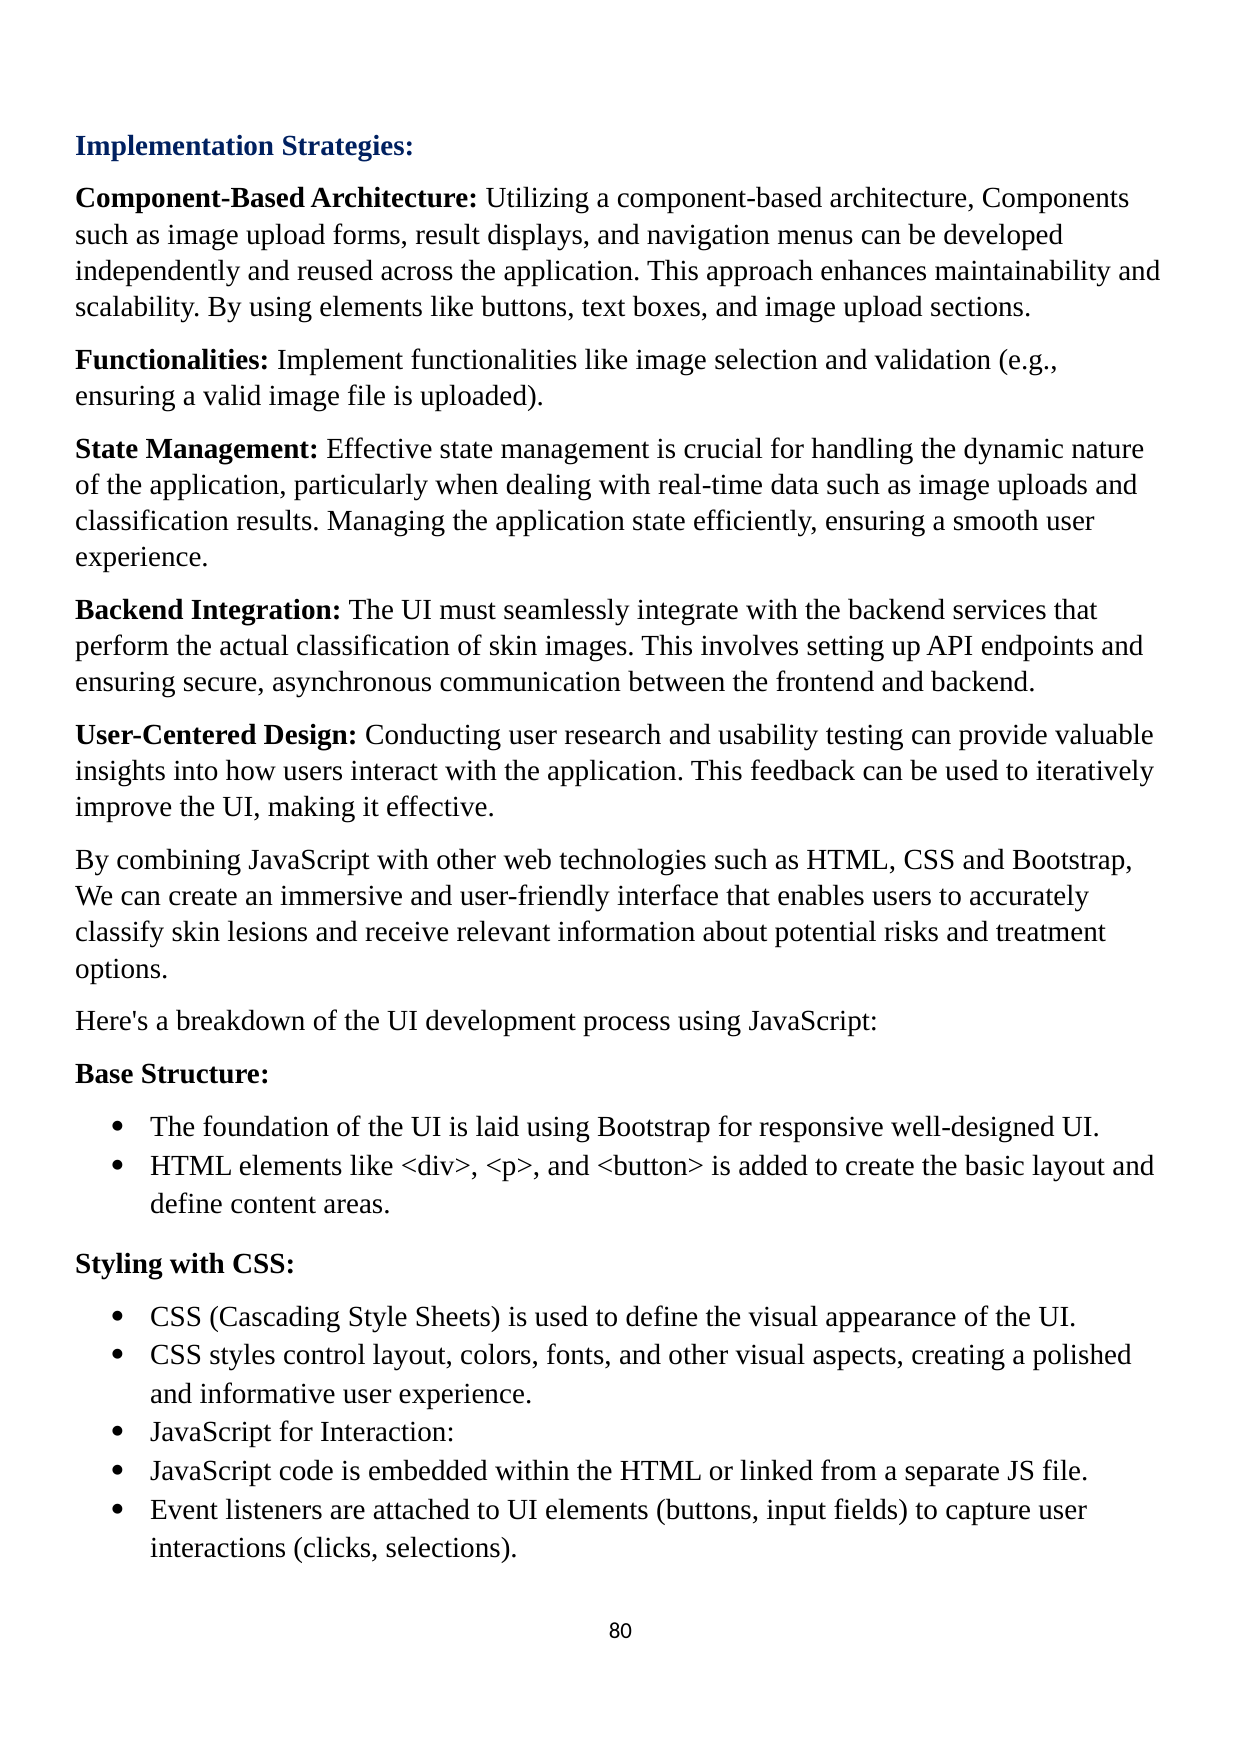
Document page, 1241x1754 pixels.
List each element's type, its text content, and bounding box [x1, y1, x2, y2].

list The foundation of the UI is laid using Bootstrap for responsive well-designed UI. [112, 1109, 1165, 1143]
text State Management: Effective state management is crucial for handling the dynamic nature of the application, particularly when dealing with real-time data such as image uploads and classification results. Managing the application state efficiently, ensuring a smooth user experience. [75, 431, 1165, 573]
list JavaScript code is embedded within the HTML or linked from a separate JS file. [112, 1453, 1165, 1487]
list CSS (Cascading Style Sheets) is used to define the visual appearance of the UI. [112, 1299, 1165, 1332]
text By combining JavaScript with other web technologies such as HTML, CSS and Bootstrap, We can create an immersive and user-friendly interface that enables users to accurately classify skin lesions and receive relevant information about potential risks and treatment options. [75, 842, 1165, 984]
list CSS styles control layout, colors, fonts, and other visual aspects, creating a polished and informative user experience. [112, 1337, 1165, 1409]
text Functionalities: Implement functionalities like image selection and validation (e.g., ensuring a valid image file is uploaded). [75, 342, 1165, 412]
text User-Centered Design: Conducting user research and usability testing can provide valuable insights into how users interact with the application. This feedback can be used to iteratively improve the UI, making it effective. [75, 717, 1165, 823]
list JavaScript for Interaction: [112, 1414, 1165, 1448]
list Event listeners are attached to UI elements (buttons, input fields) to capture user interactions (clicks, selections). [112, 1492, 1165, 1564]
text Base Structure: [75, 1056, 1165, 1090]
text Styling with CSS: [75, 1246, 1165, 1279]
text Implementation Strategies: [75, 128, 1165, 161]
text Here's a breakdown of the UI development process using JavaScript: [75, 1003, 1165, 1037]
list HTML elements like <div>, <p>, and <button> is added to create the basic layout and define content areas. [112, 1148, 1165, 1220]
text Component-Based Architecture: Utilizing a component-based architecture, Components such as image upload forms, result displays, and navigation menus can be developed independently and reused across the application. This approach enhances maintainability and scalability. By using elements like buttons, text boxes, and image upload sections. [75, 181, 1165, 323]
text Backend Integration: The UI must seamlessly integrate with the backend services that perform the actual classification of skin images. This involves setting up API endpoints and ensuring secure, asynchronous communication between the frontend and backend. [75, 592, 1165, 698]
